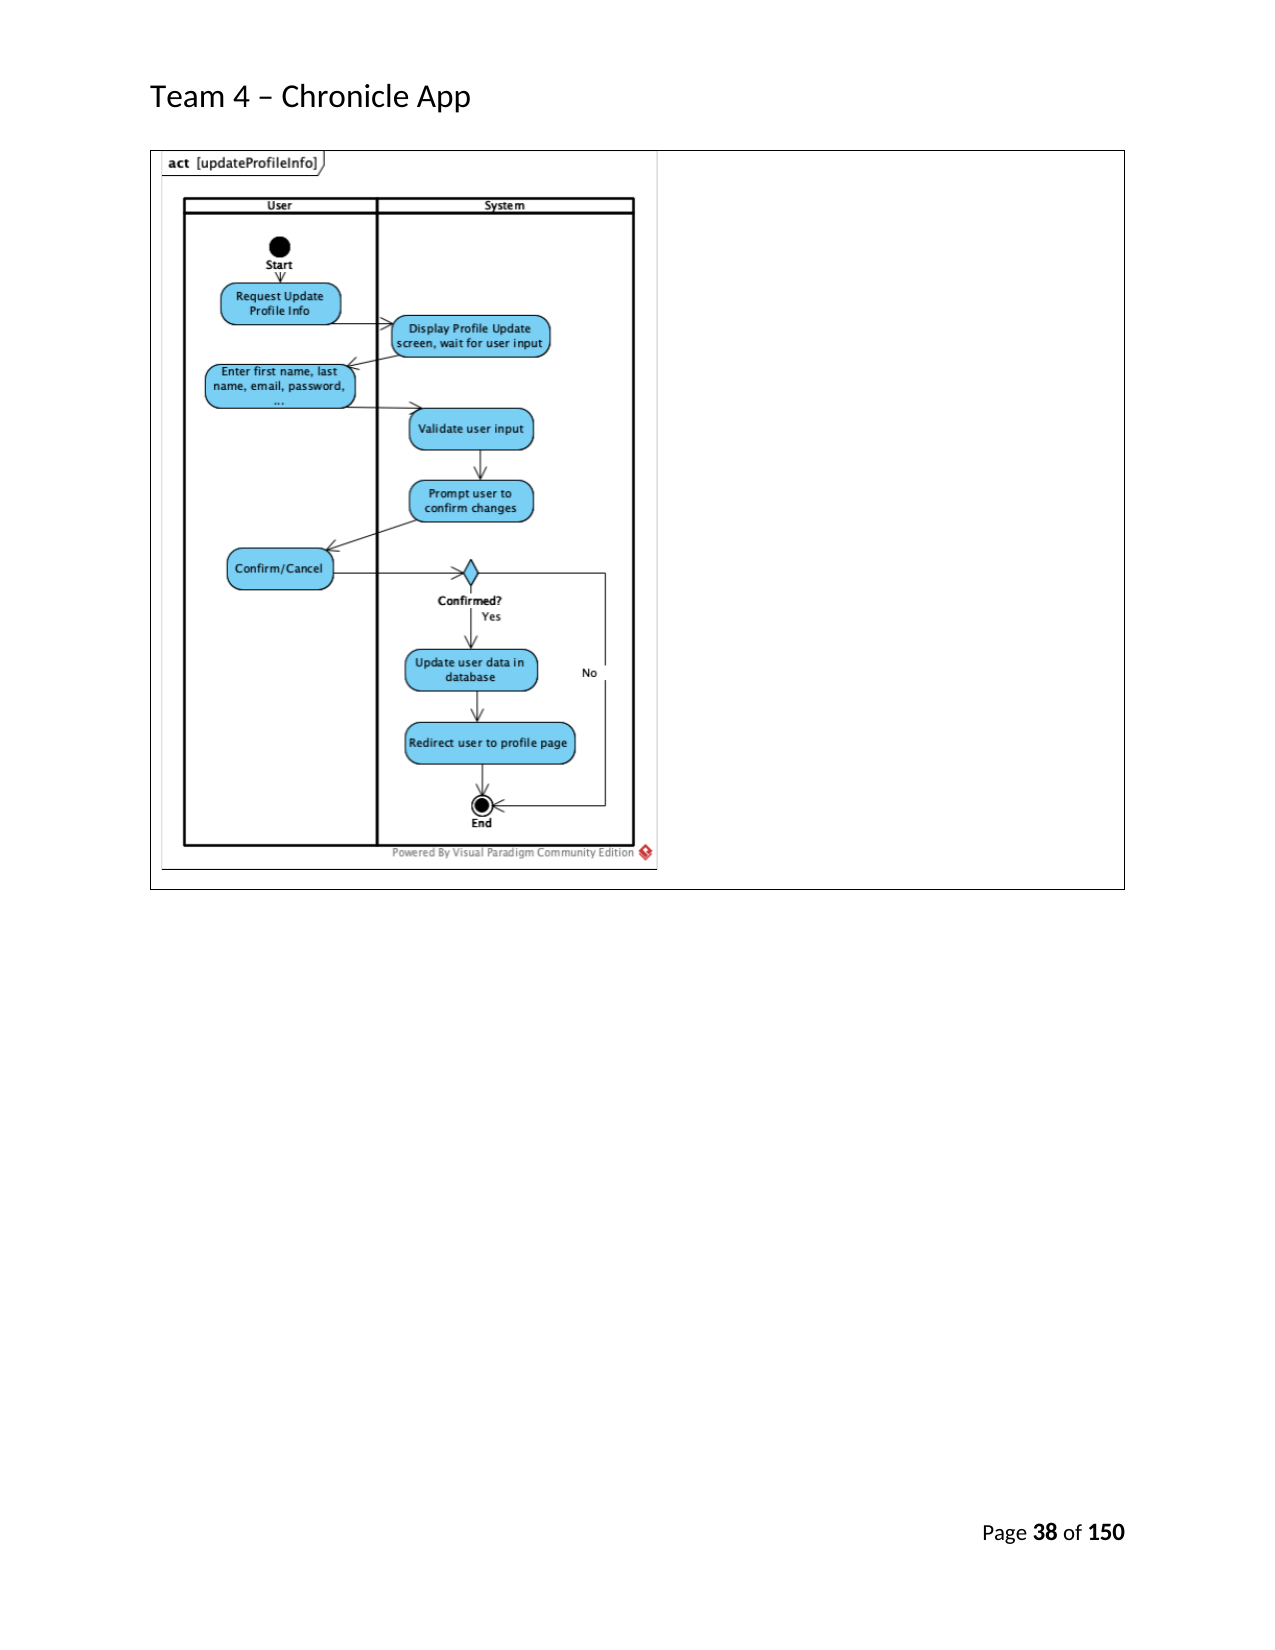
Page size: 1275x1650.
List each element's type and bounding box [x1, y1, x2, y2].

picture [161, 151, 658, 870]
table_cell [151, 151, 1124, 888]
